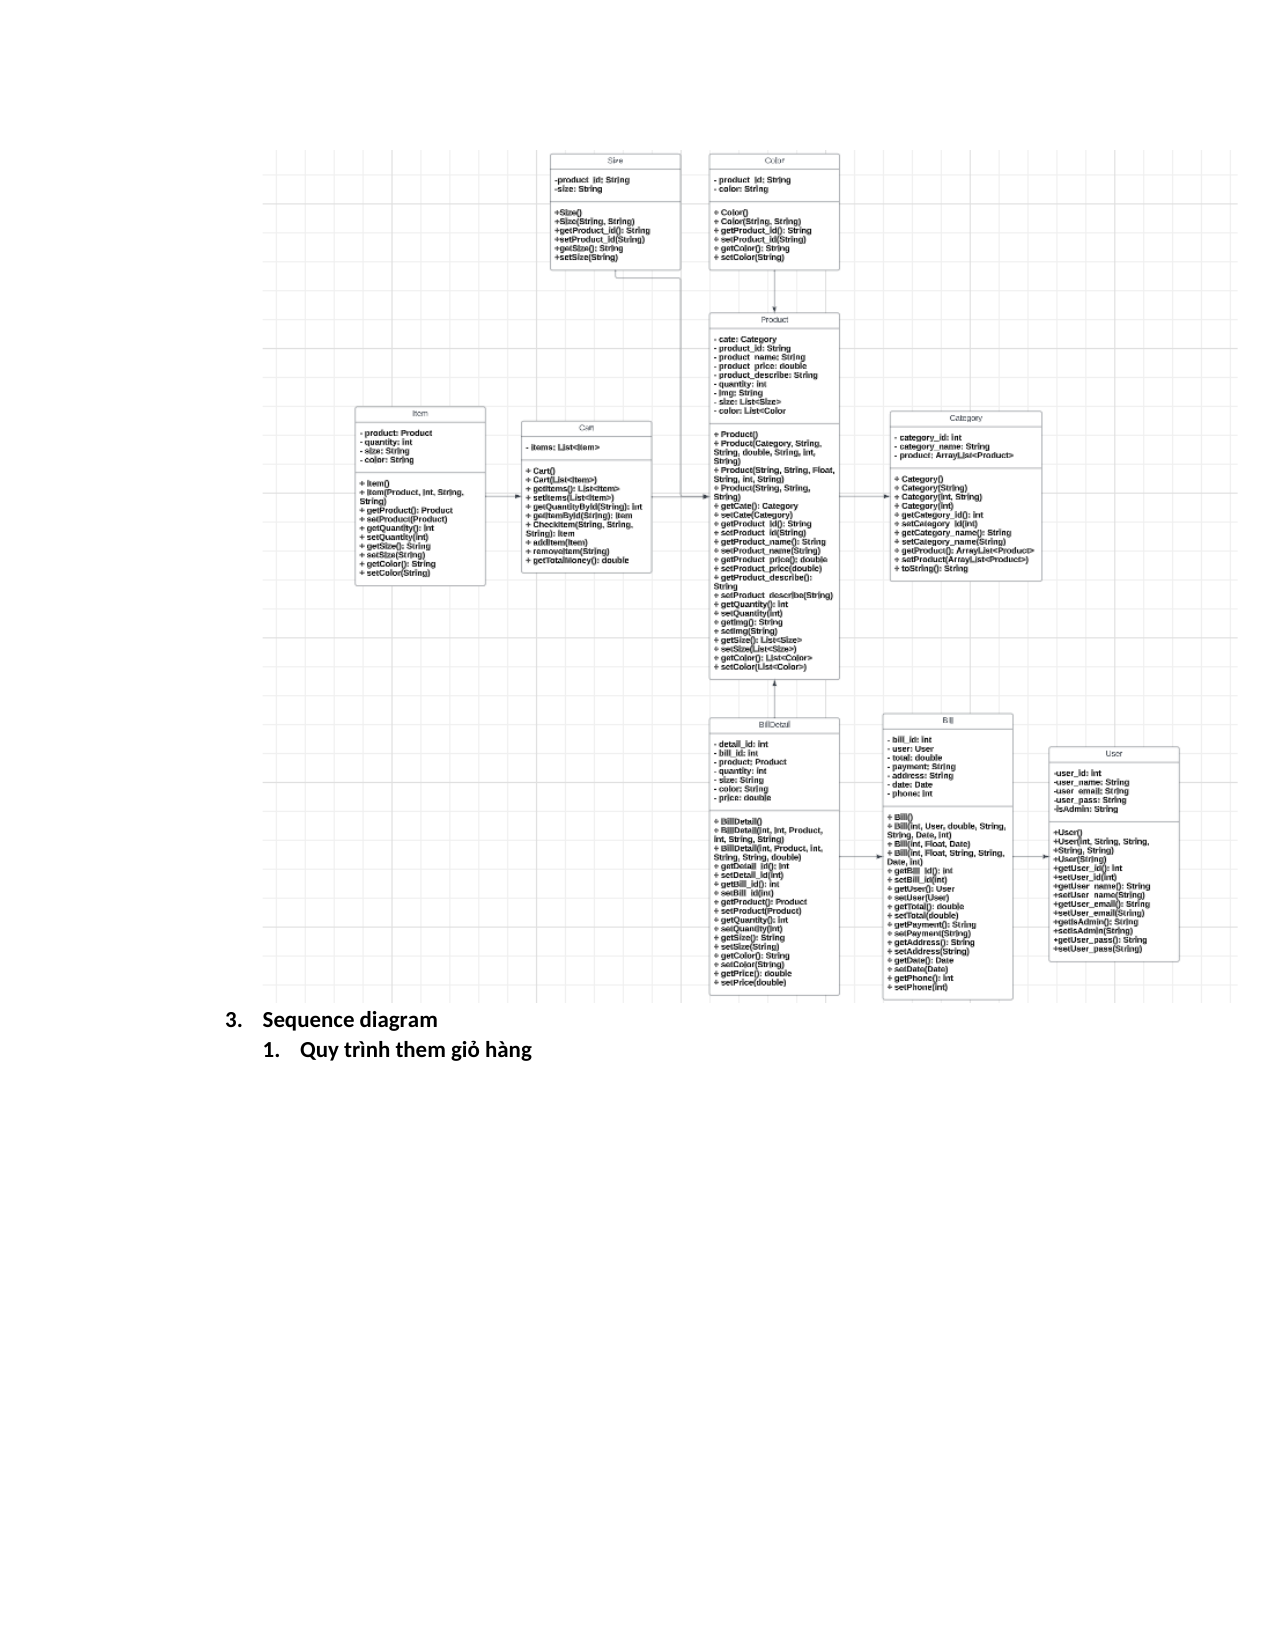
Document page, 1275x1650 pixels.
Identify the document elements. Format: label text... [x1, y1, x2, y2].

list Sequence diagram [225, 1005, 1125, 1033]
picture [262, 150, 1238, 1003]
list Quy trình them giỏ hàng [262, 1035, 1125, 1063]
